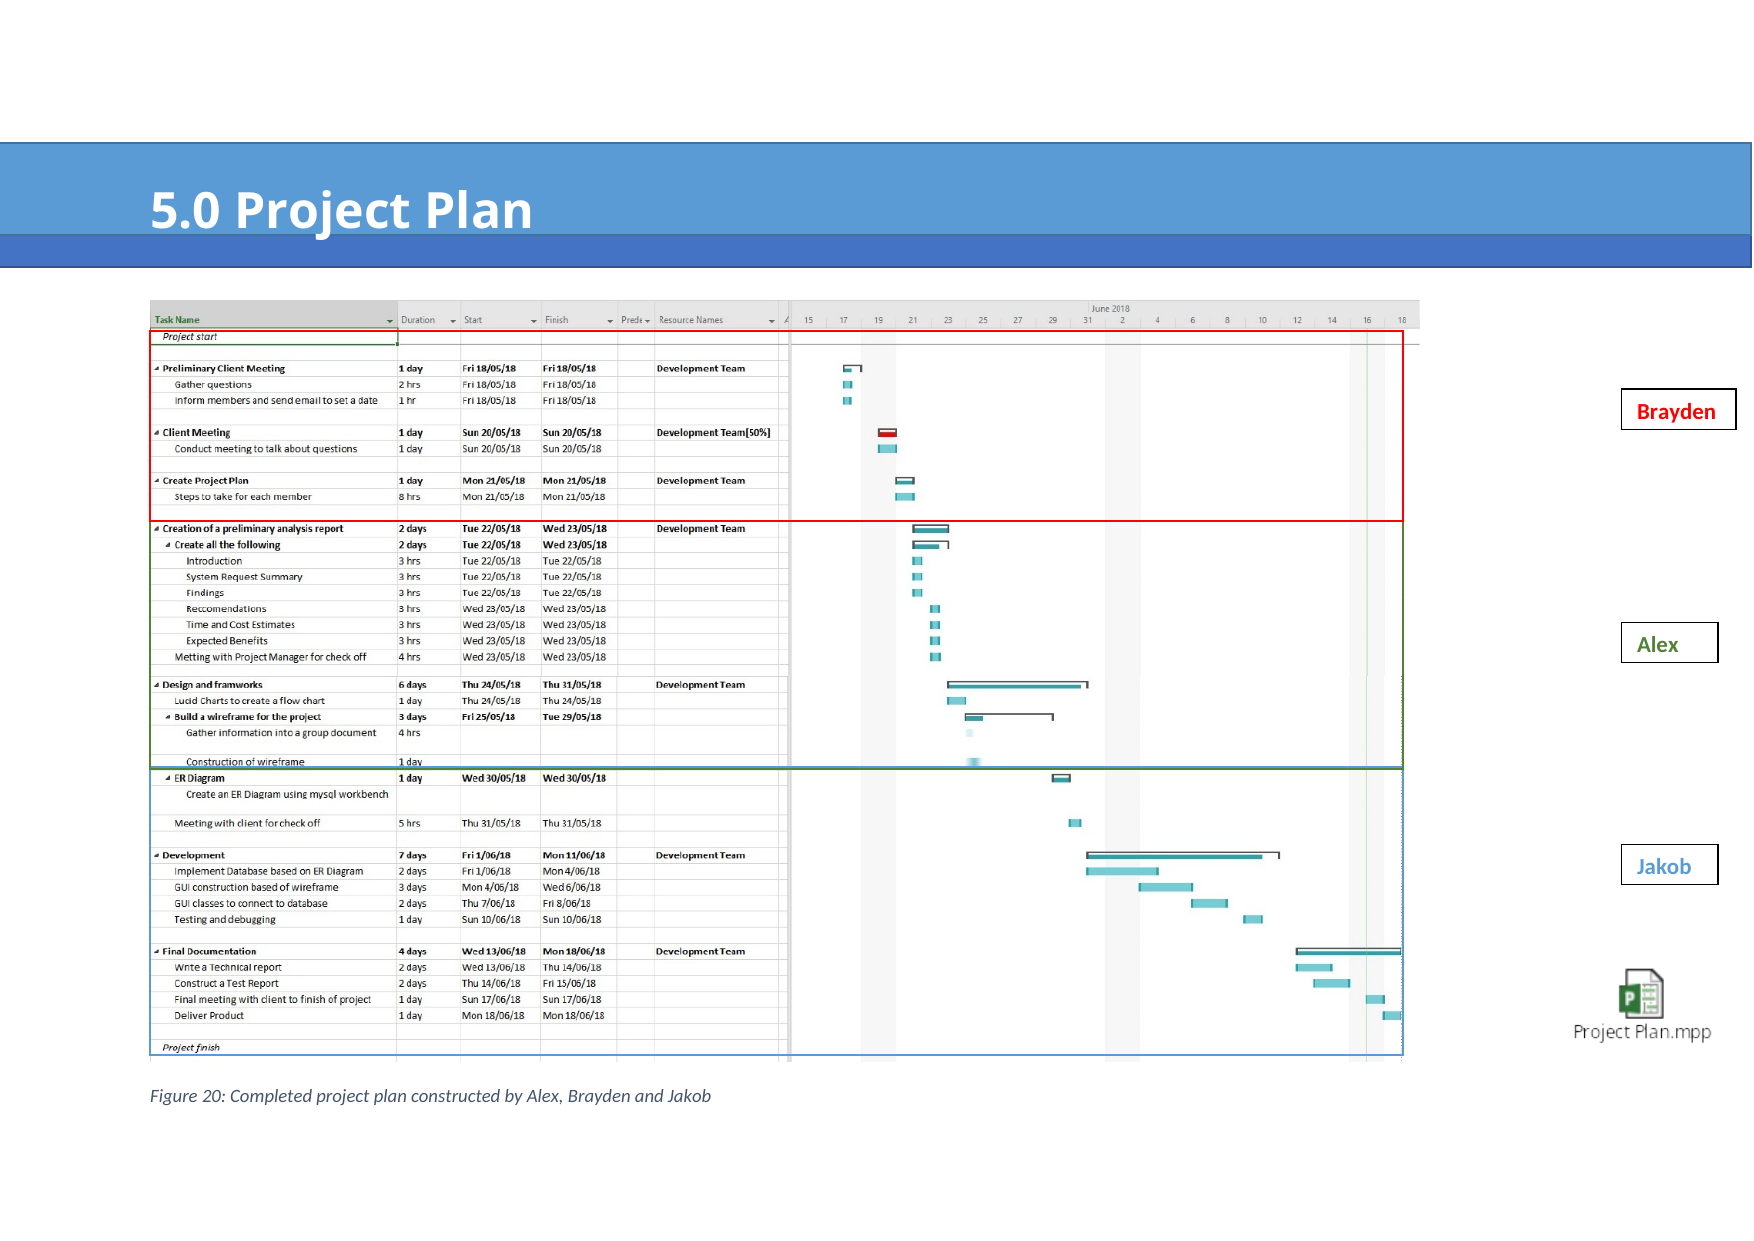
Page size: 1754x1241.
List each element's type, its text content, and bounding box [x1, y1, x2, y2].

picture [151, 332, 1402, 520]
picture [151, 770, 1402, 1054]
picture [150, 300, 1420, 1062]
subtitle 5.0 Project Plan [150, 175, 1604, 243]
picture [151, 522, 1402, 766]
